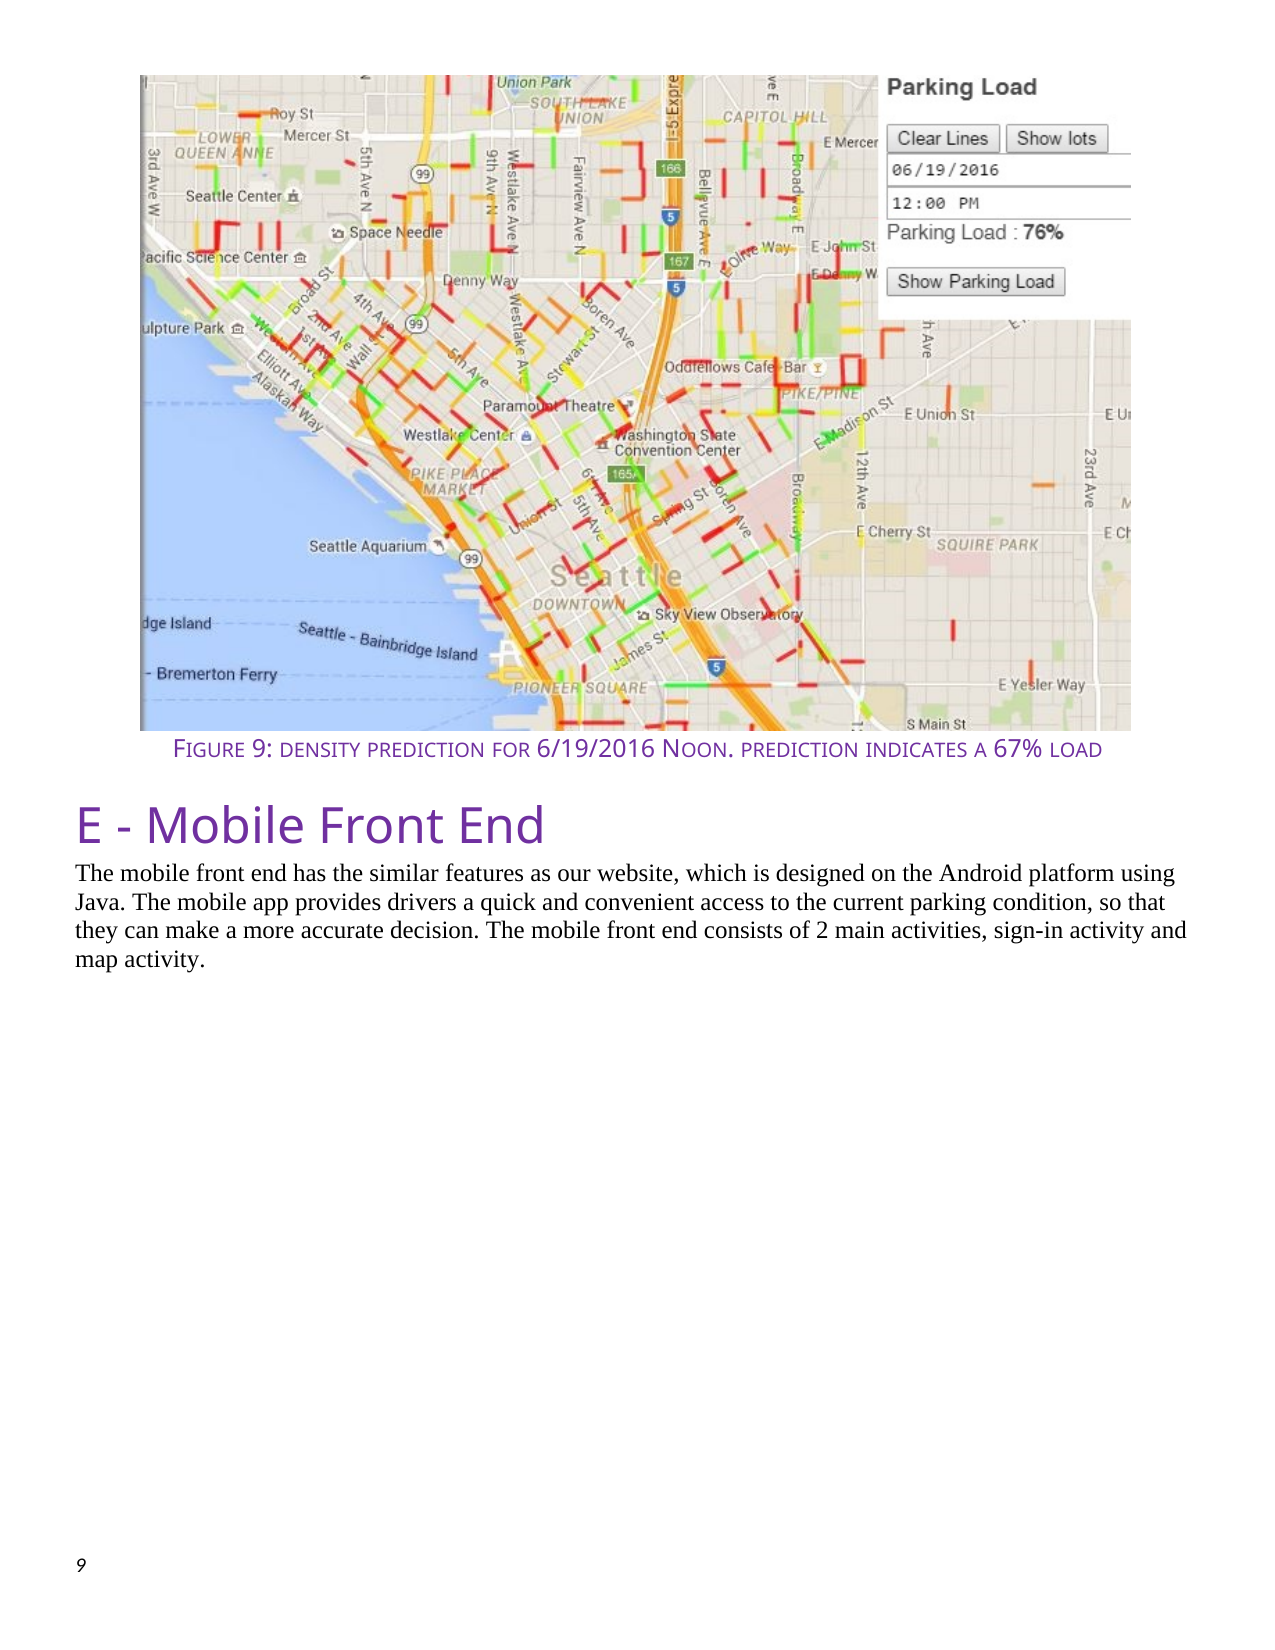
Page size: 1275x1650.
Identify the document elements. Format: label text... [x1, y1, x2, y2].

text Figure 9: density prediction for 6/19/2016 Noon. prediction indicates a 67% load [75, 731, 1200, 765]
text The mobile front end has the similar features as our website, which is designed on the Android platform using Java. The mobile app provides drivers a quick and convenient access to the current parking condition, so that they can make a more accurate decision. The mobile front end consists of 2 main activities, sign-in activity and map activity. [75, 858, 1200, 973]
subtitle Mobile Front End [75, 790, 1200, 858]
picture [140, 75, 1131, 731]
